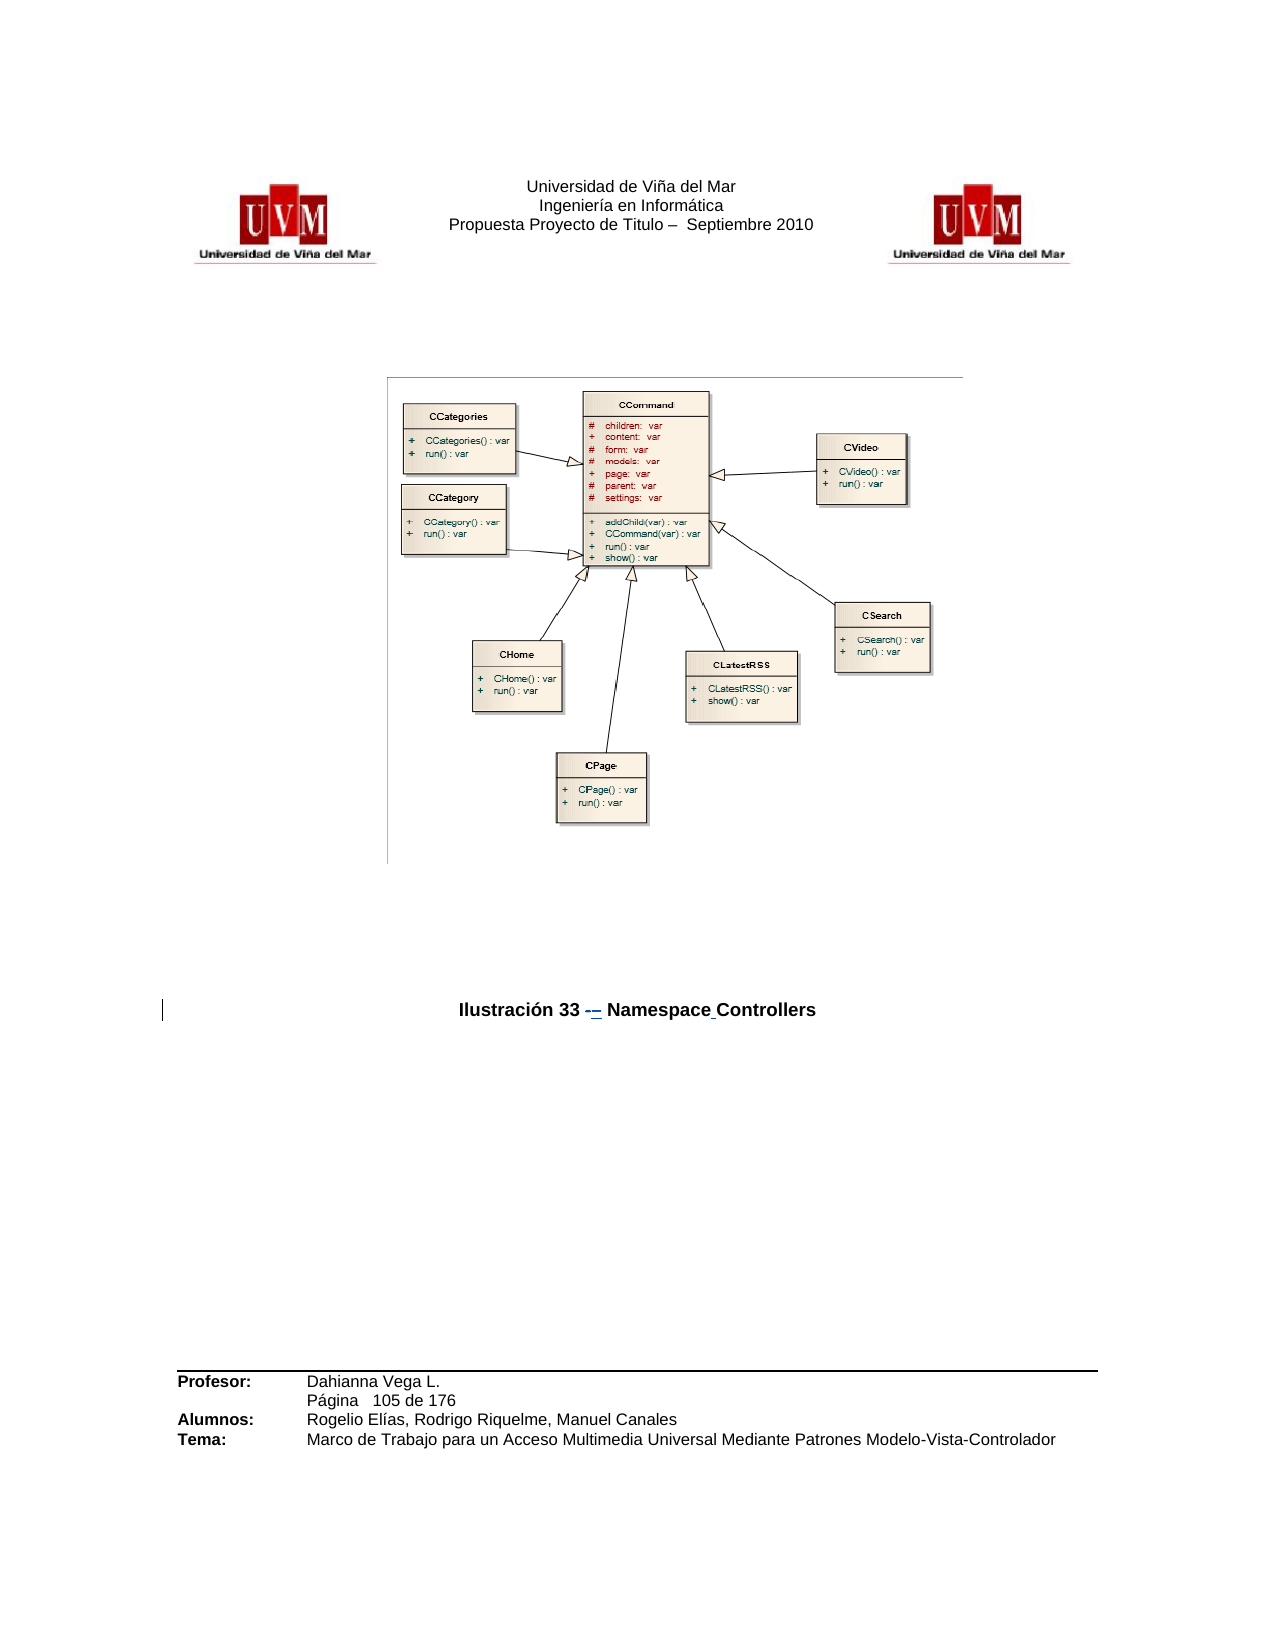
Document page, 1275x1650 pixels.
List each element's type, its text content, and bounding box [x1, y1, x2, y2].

text Ilustración NamespaceControllers [177, 999, 1098, 1021]
picture [354, 346, 964, 864]
picture [177, 176, 390, 267]
picture [871, 176, 1084, 267]
